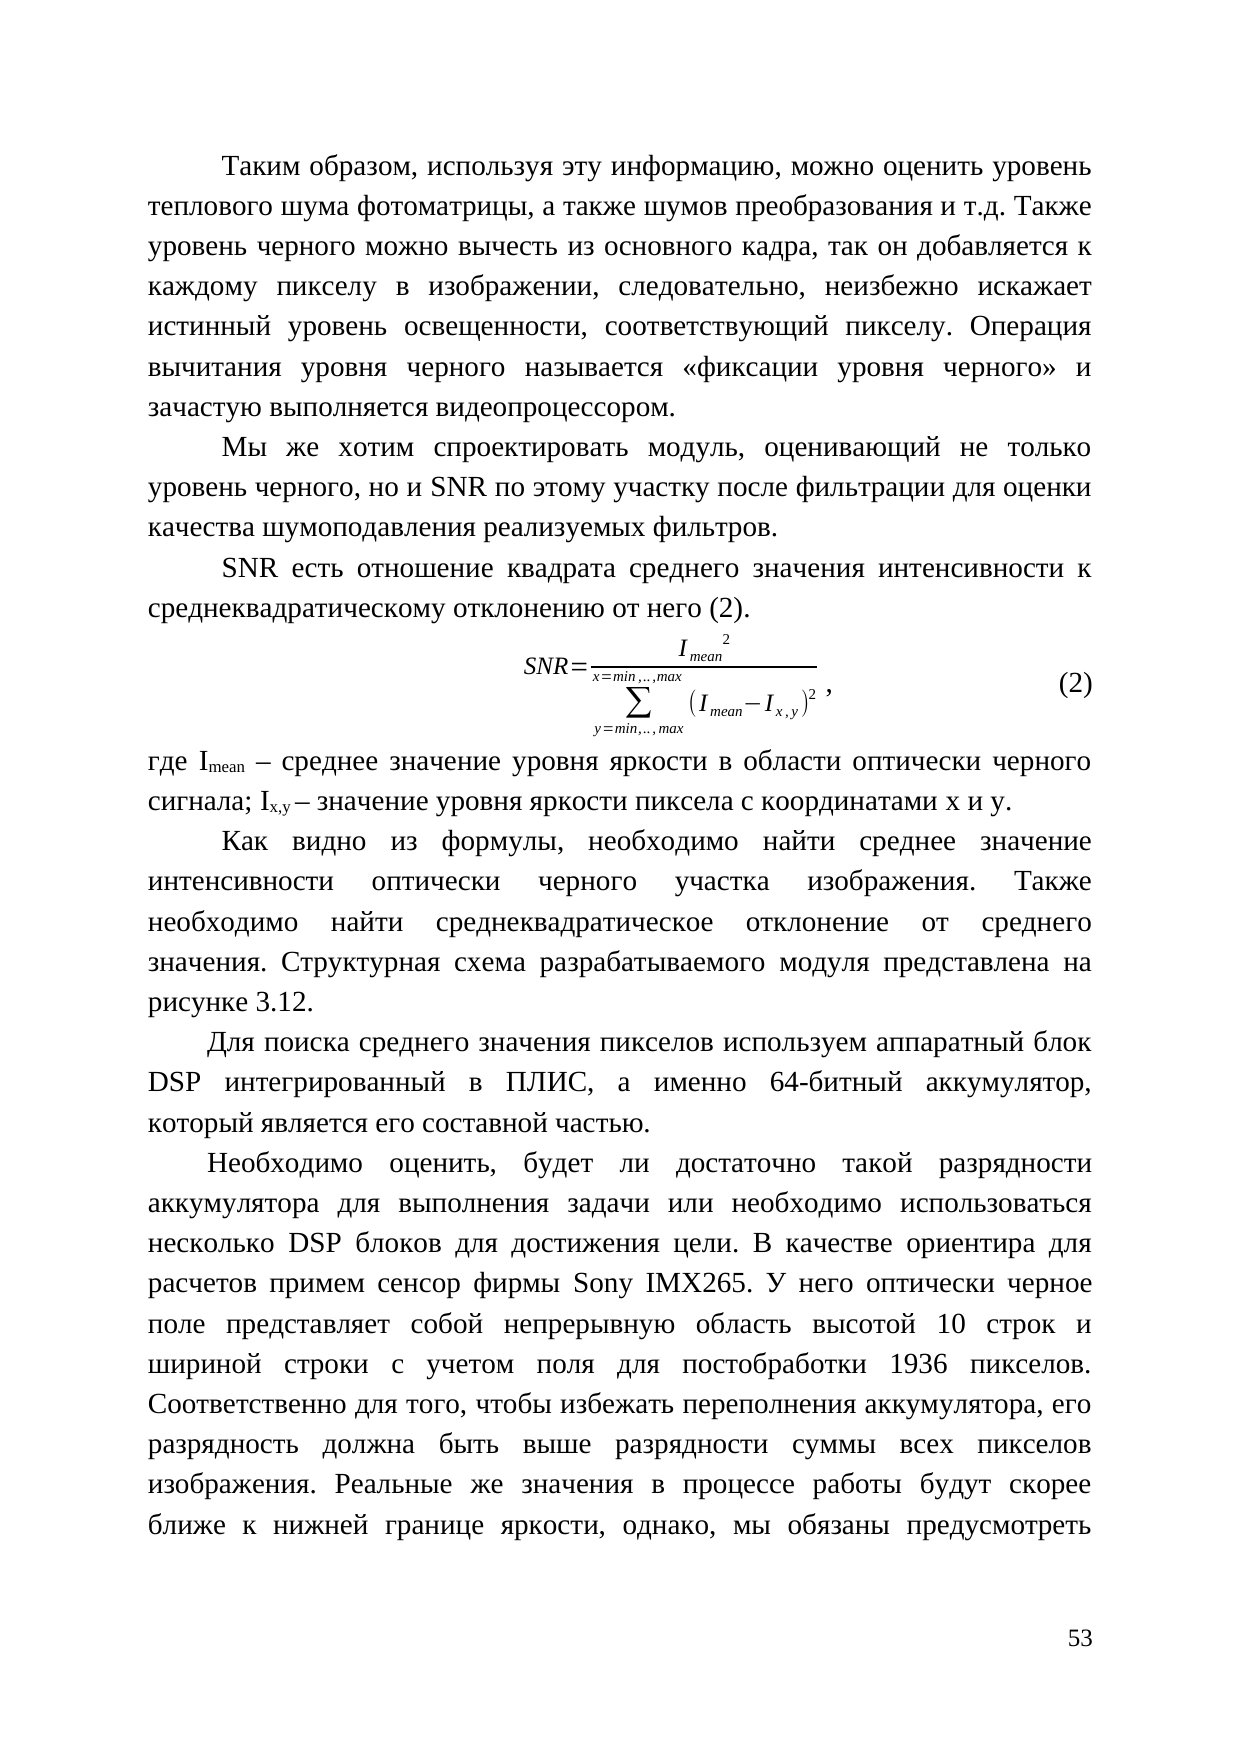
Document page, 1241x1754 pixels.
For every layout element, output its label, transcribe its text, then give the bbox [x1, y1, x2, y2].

text Мы же хотим спроектировать модуль, оценивающий не только уровень черного, но и SNR по этому участку после фильтрации для оценки качества шумоподавления реализуемых фильтров. [148, 429, 1092, 543]
text , (2) [148, 630, 1092, 736]
text где Imean – среднее значение уровня яркости в области оптически черного сигнала; Ix,y – значение уровня яркости пиксела с координатами x и y. [148, 743, 1092, 817]
text Таким образом, используя эту информацию, можно оценить уровень теплового шума фотоматрицы, а также шумов преобразования и т.д. Также уровень черного можно вычесть из основного кадра, так он добавляется к каждому пикселу в изображении, следовательно, неизбежно искажает истинный уровень освещенности, соответствующий пикселу. Операция вычитания уровня черного называется «фиксации уровня черного» и зачастую выполняется видеопроцессором. [148, 148, 1092, 422]
text Для поиска среднего значения пикселов используем аппаратный блок DSP интегрированный в ПЛИС, а именно 64-битный аккумулятор, который является его составной частью. [148, 1024, 1092, 1138]
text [148, 1145, 1092, 1540]
text SNR есть отношение квадрата среднего значения интенсивности к среднеквадратическому отклонению от него (2). [148, 550, 1092, 623]
text Как видно из формулы, необходимо найти среднее значение интенсивности оптически черного участка изображения. Также необходимо найти среднеквадратическое отклонение от среднего значения. Структурная схема разрабатываемого модуля представлена на рисунке 3.12. [148, 823, 1092, 1018]
